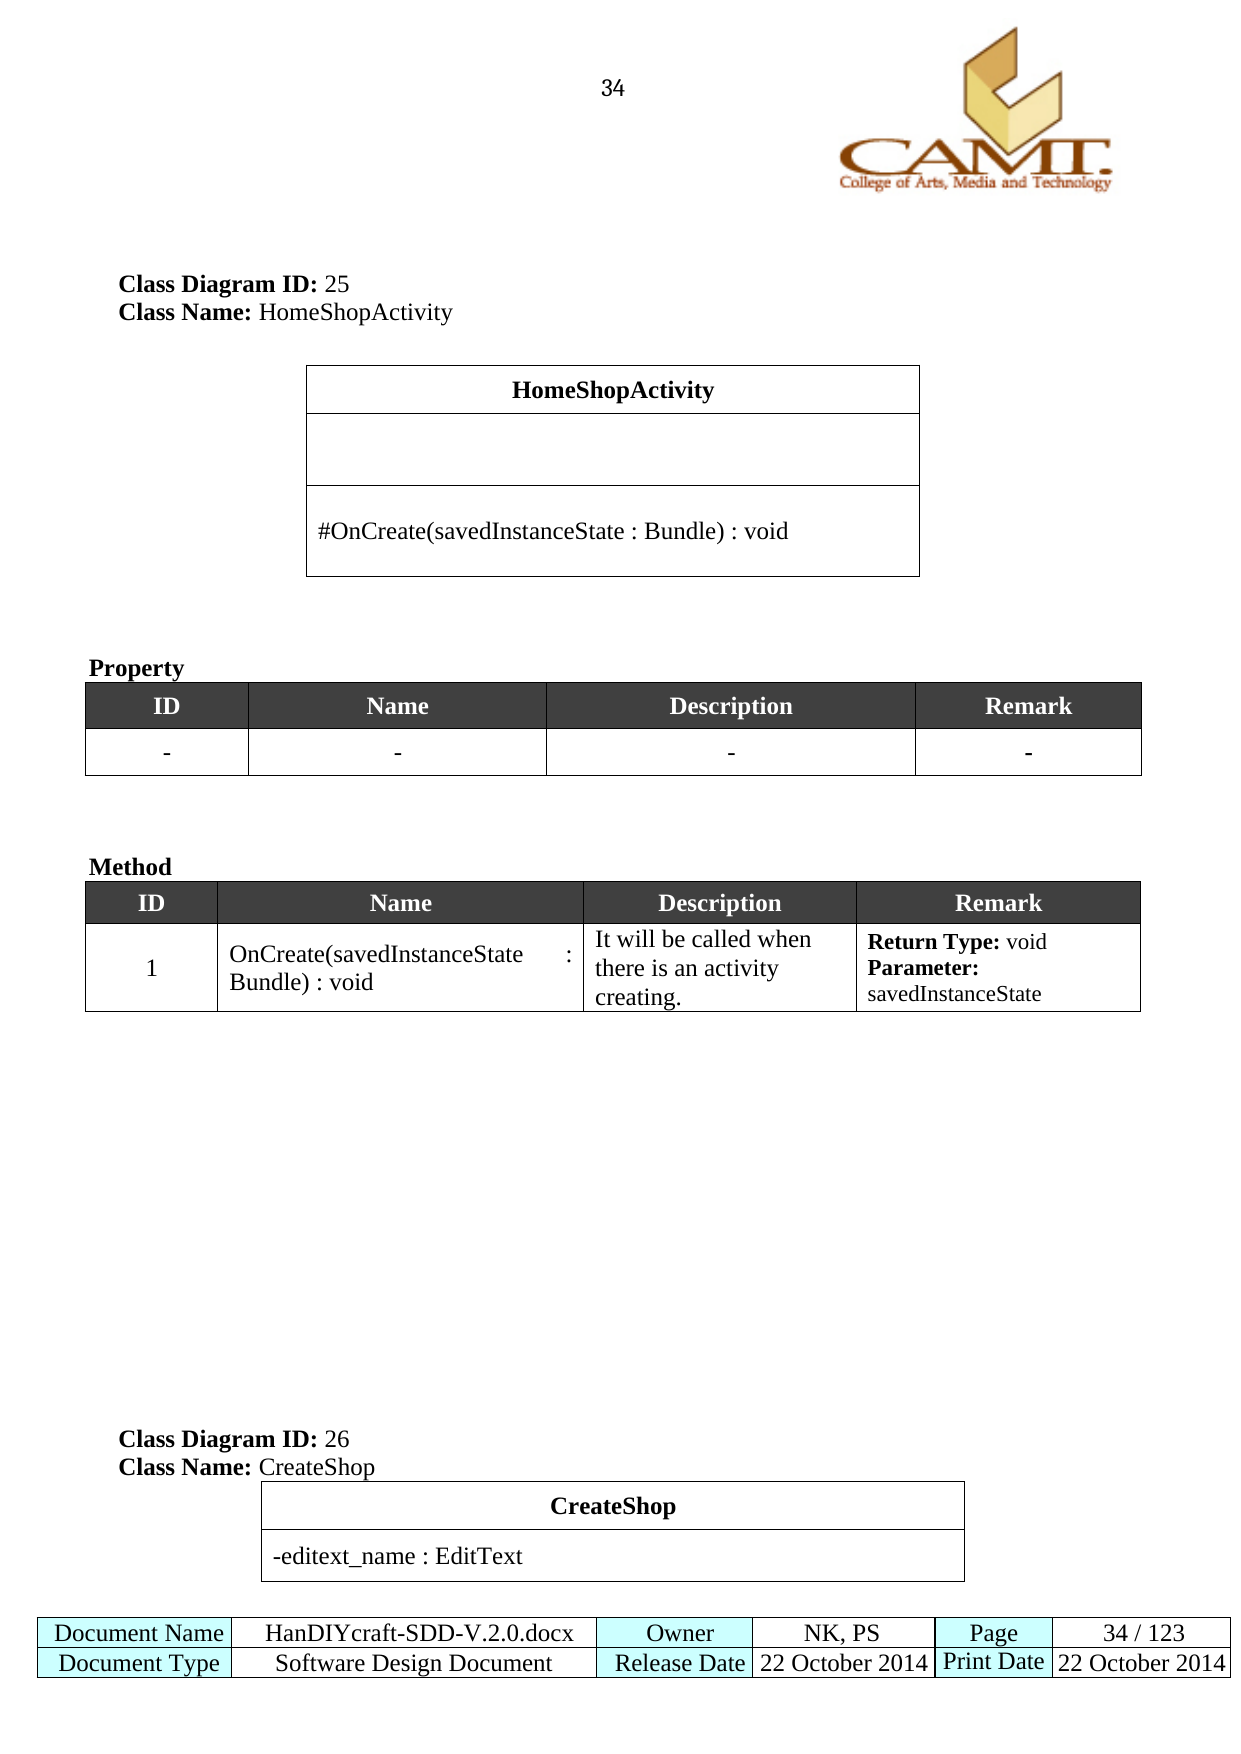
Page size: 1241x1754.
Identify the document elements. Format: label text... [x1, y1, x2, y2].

table_cell OnCreate(savedInstanceState : Bundle) : void [218, 924, 583, 1011]
text Class Name: HomeShopActivity [118, 297, 1108, 326]
text Class Diagram ID: 26 [118, 1424, 1108, 1452]
list Method [88, 852, 1108, 881]
table_cell It will be called when there is an activity creating. [584, 924, 856, 1011]
picture [755, 18, 1221, 207]
text Class Name: CreateShop [118, 1452, 1108, 1481]
table_header ID [86, 683, 248, 728]
table_cell - [547, 729, 915, 774]
table_cell - [86, 729, 248, 774]
table_header Remark [916, 683, 1141, 728]
list Property [88, 653, 1108, 682]
text Class Diagram ID: 25 [118, 269, 1108, 297]
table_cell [262, 1530, 964, 1581]
table_header HomeShopActivity [307, 366, 919, 413]
table_header Description [584, 882, 856, 923]
table_header CreateShop [262, 1482, 964, 1529]
table_header Remark [857, 882, 1140, 923]
table_header Description [547, 683, 915, 728]
table_header ID [86, 882, 217, 923]
table_header Name [249, 683, 546, 728]
table_cell Return Type: void Parameter: savedInstanceState [857, 924, 1140, 1011]
table_cell - [916, 729, 1141, 774]
table_cell - [249, 729, 546, 774]
table_cell 1 [86, 924, 217, 1011]
table_cell #OnCreate(savedInstanceState : Bundle) : void [307, 486, 919, 576]
table_header Name [218, 882, 583, 923]
table_cell [307, 414, 919, 484]
